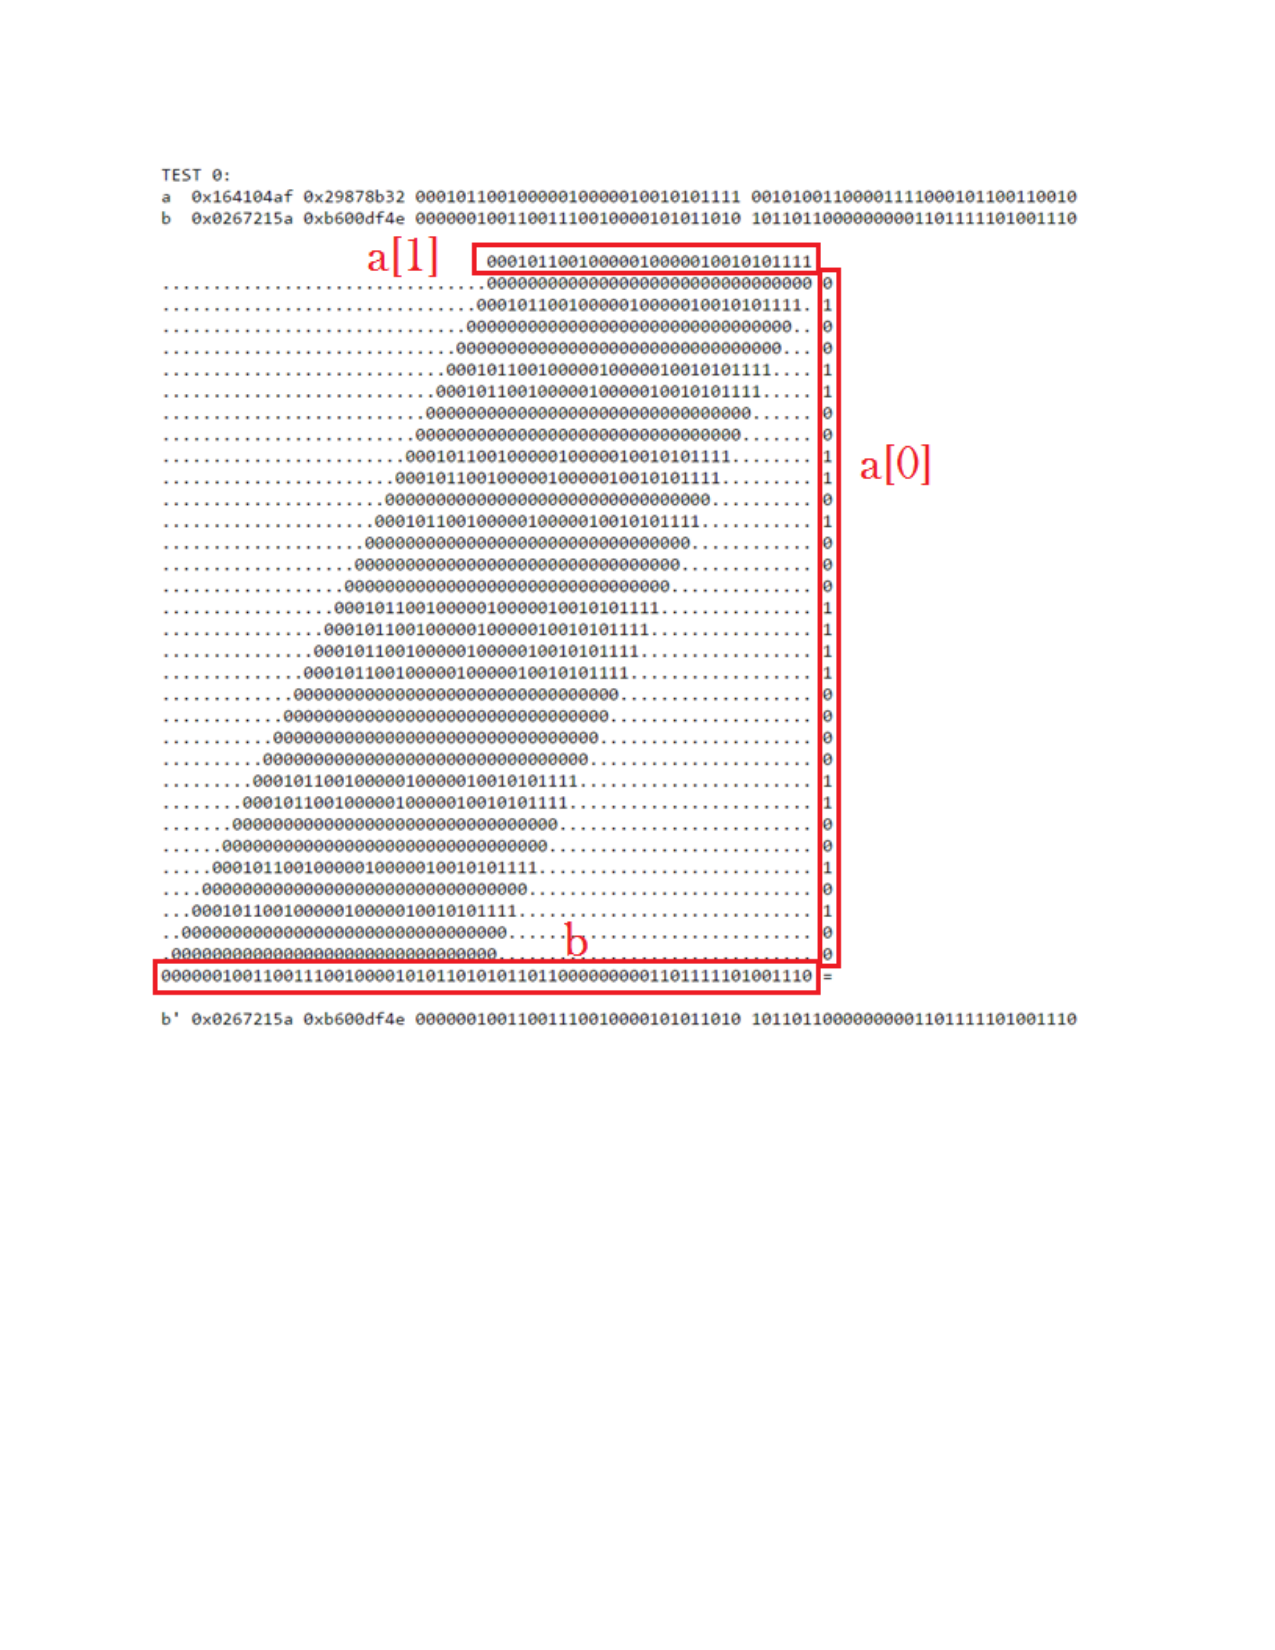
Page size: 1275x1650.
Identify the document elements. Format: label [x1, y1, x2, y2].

picture [150, 150, 1125, 1050]
